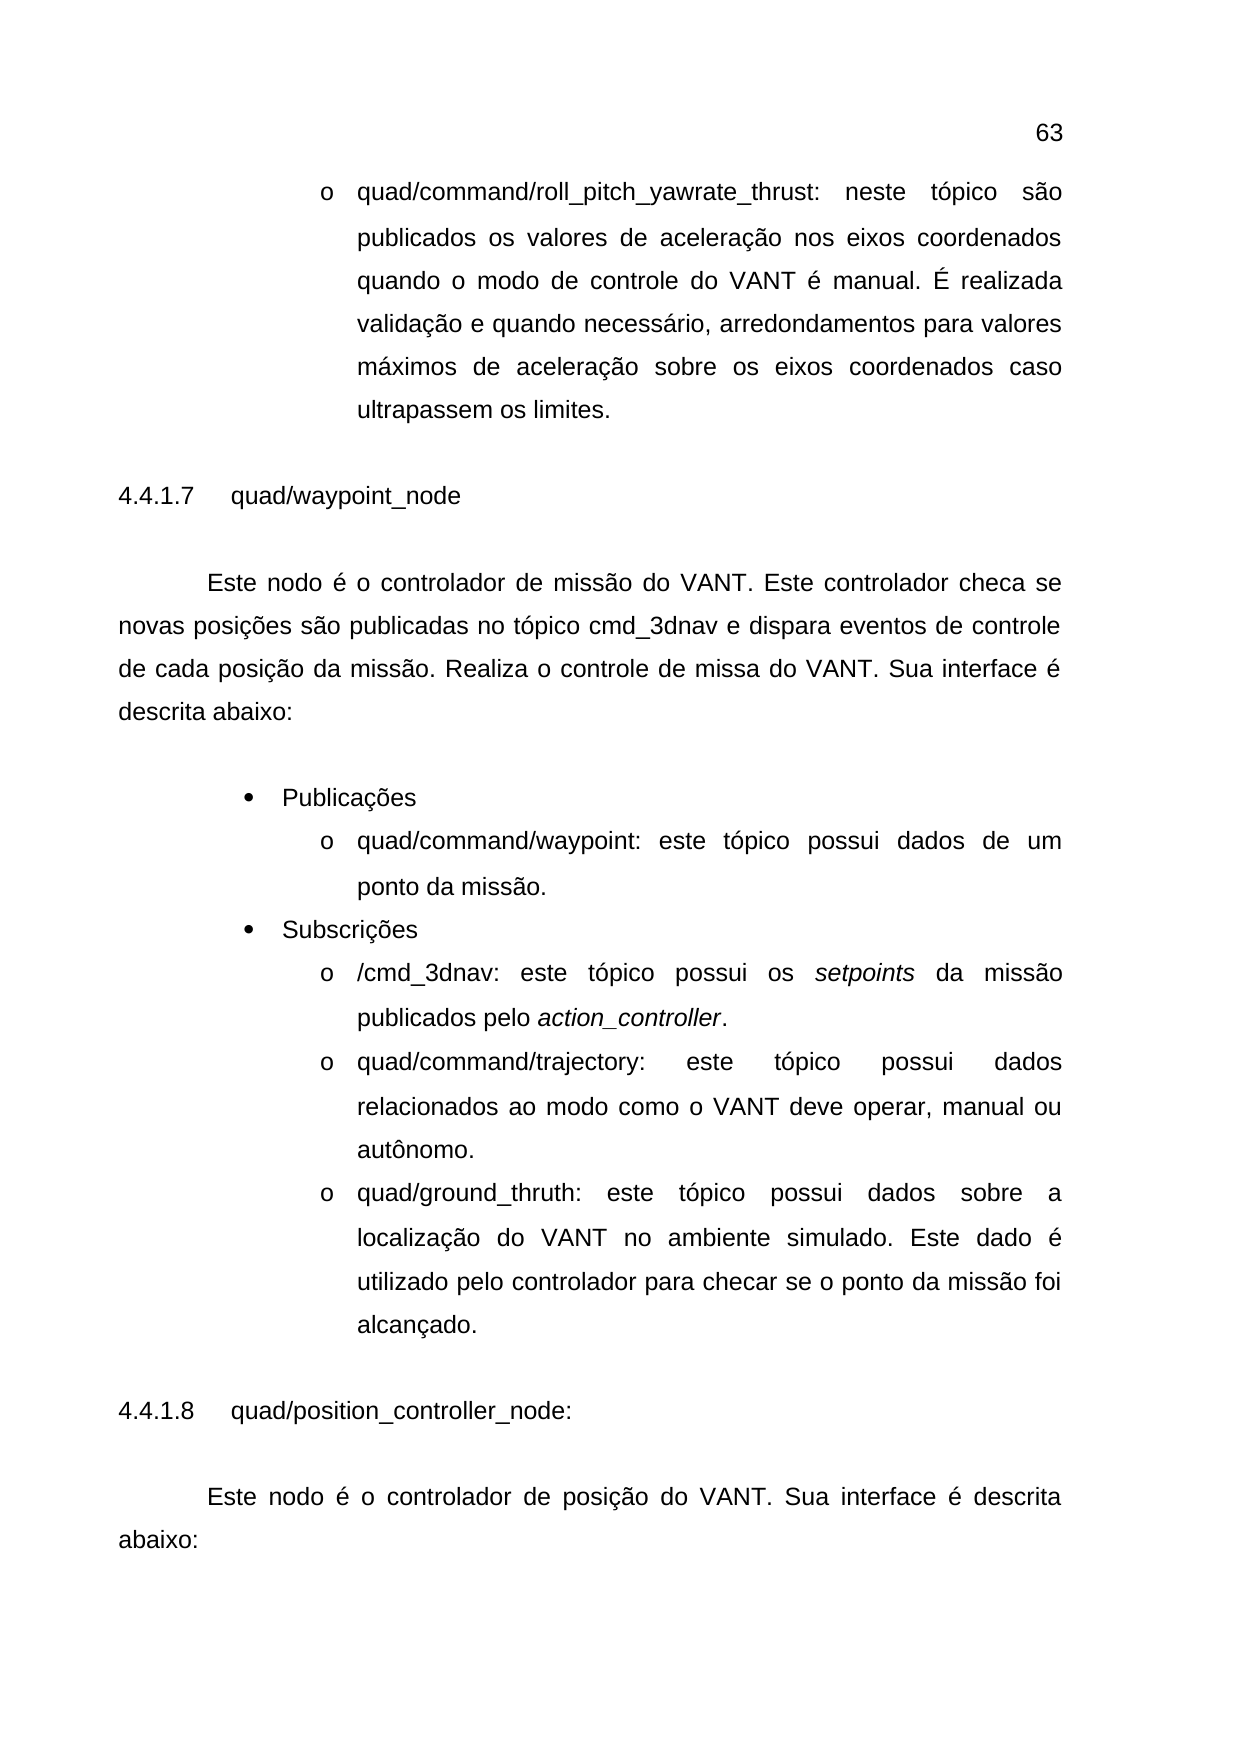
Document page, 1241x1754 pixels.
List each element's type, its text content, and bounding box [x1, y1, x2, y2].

list /cmd_3dnav: este tópico possui os setpoints da missão publicados pelo action_controller. [319, 958, 1063, 1032]
text Este nodo é o controlador de posição do VANT. Sua interface é descrita abaixo: [118, 1482, 1063, 1554]
subtitle quad/waypoint_node [118, 481, 1063, 510]
list quad/command/roll_pitch_yawrate_thrust: neste tópico são publicados os valores de aceleração nos eixos coordenados quando o modo de controle do VANT é manual. É realizada validação e quando necessário, arredondamentos para valores máximos de aceleração sobre os eixos coordenados caso ultrapassem os limites. [319, 177, 1063, 424]
list quad/command/waypoint: este tópico possui dados de um ponto da missão. [319, 826, 1063, 900]
list quad/ground_thruth: este tópico possui dados sobre a localização do VANT no ambiente simulado. Este dado é utilizado pelo controlador para checar se o ponto da missão foi alcançado. [319, 1178, 1063, 1338]
list Publicações [244, 783, 1063, 812]
subtitle quad/position_controller_node: [118, 1396, 1063, 1424]
list Subscrições [244, 915, 1063, 944]
list quad/command/trajectory: este tópico possui dados relacionados ao modo como o VANT deve operar, manual ou autônomo. [319, 1046, 1063, 1164]
text Este nodo é o controlador de missão do VANT. Este controlador checa se novas posições são publicadas no tópico cmd_3dnav e dispara eventos de controle de cada posição da missão. Realiza o controle de missa do VANT. Sua interface é descrita abaixo: [118, 567, 1063, 726]
